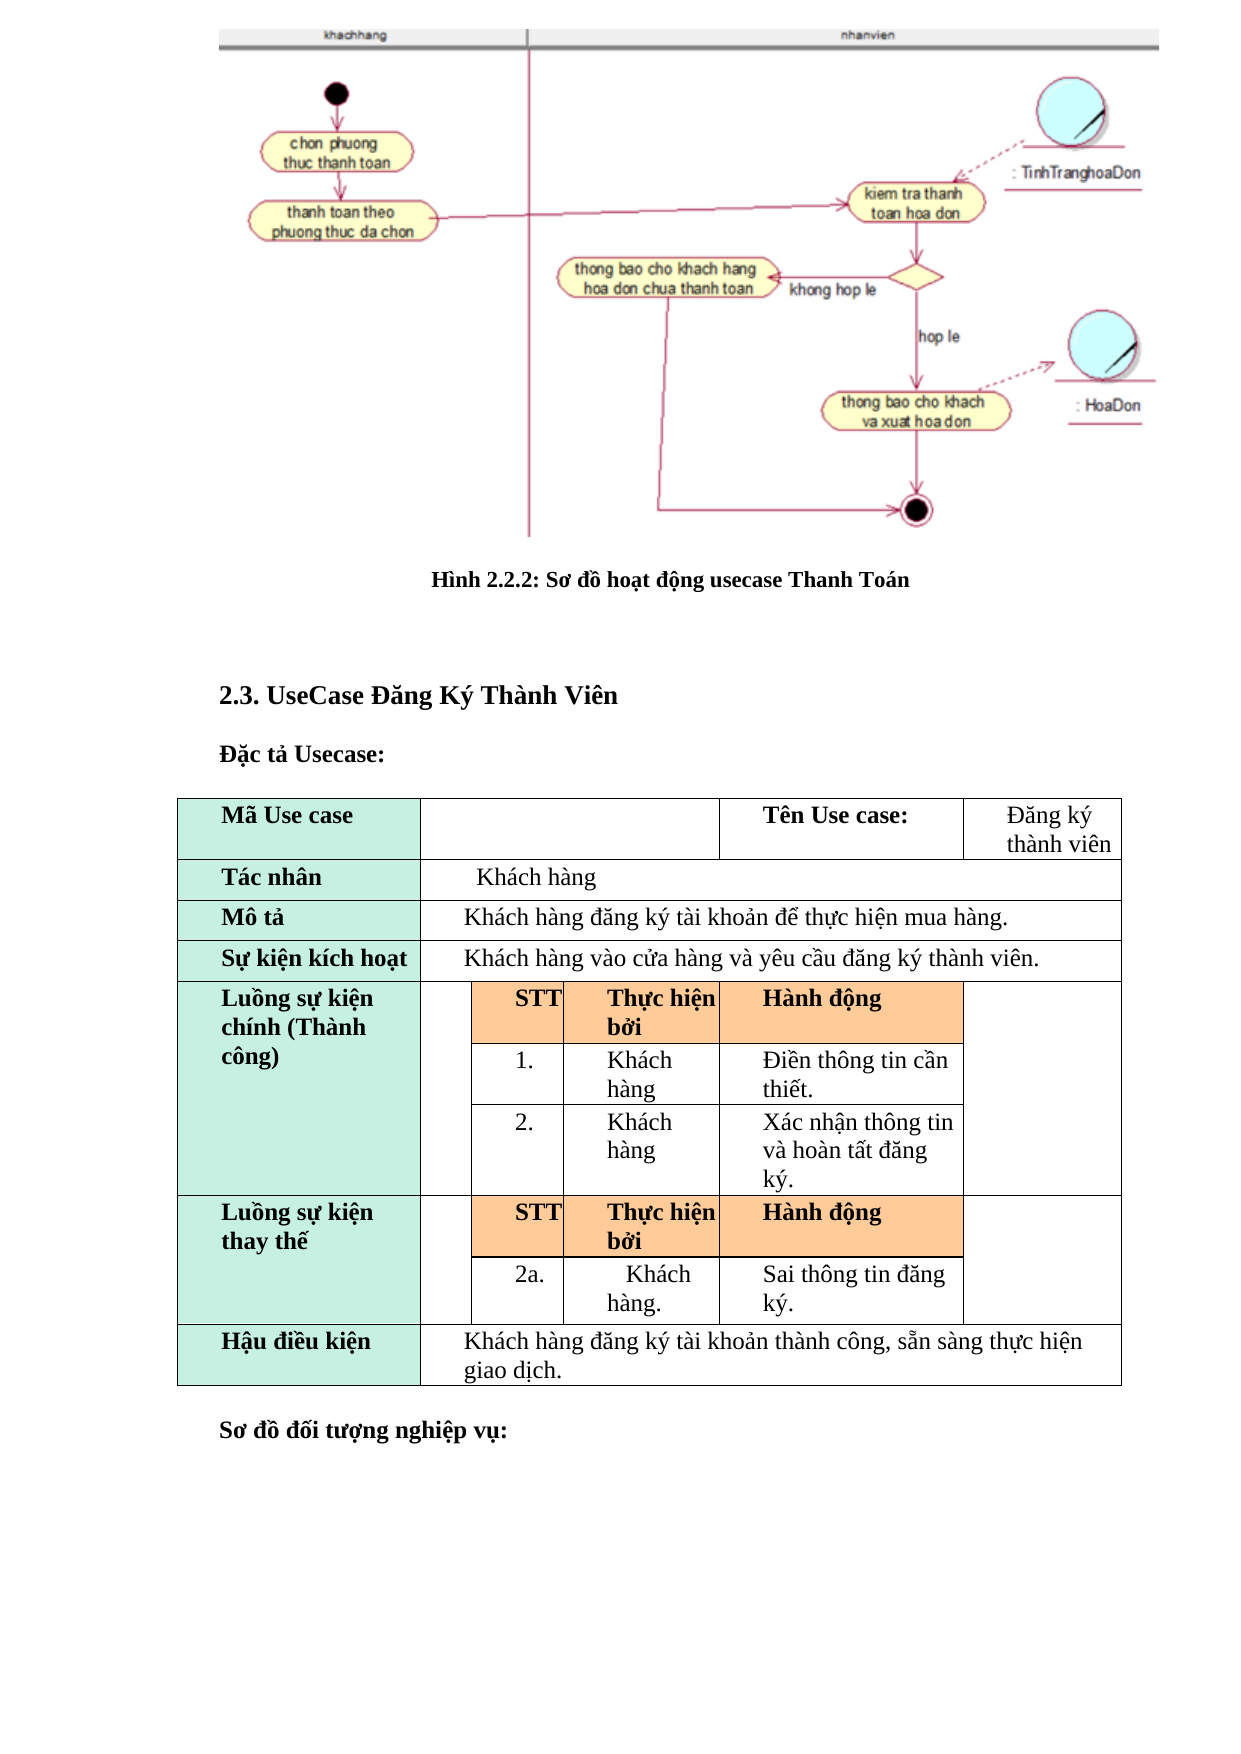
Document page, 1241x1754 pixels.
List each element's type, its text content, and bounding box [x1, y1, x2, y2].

table_cell Thực hiện bởi [564, 1196, 719, 1256]
table_cell STT [472, 1196, 563, 1256]
table_cell Mô tả [178, 901, 420, 940]
table_cell Khách hàng đăng ký tài khoản để thực hiện mua hàng. [421, 901, 1121, 940]
table_cell Thực hiện bởi [564, 982, 719, 1043]
table_cell 2a. [472, 1258, 563, 1323]
table_cell [421, 1196, 471, 1323]
table_cell STT [472, 982, 563, 1043]
table_header [421, 799, 719, 859]
table_cell Hành động [720, 1196, 963, 1256]
table_cell 1. [472, 1044, 563, 1104]
table_cell [421, 982, 471, 1195]
table_header Mã Use case [178, 799, 420, 859]
table_cell Điền thông tin cần thiết. [720, 1044, 963, 1104]
table_cell Sai thông tin đăng ký. [720, 1258, 963, 1323]
table_cell Sự kiện kích hoạt [178, 941, 420, 981]
table_cell Hành động [720, 982, 963, 1043]
picture [218, 29, 1160, 537]
table_cell Khách hàng [564, 1105, 719, 1195]
text 2.3. UseCase Đăng Ký Thành Viên [219, 679, 1122, 710]
table_cell Khách hàng [564, 1044, 719, 1104]
text Đặc tả Usecase: [219, 739, 1122, 768]
table_cell Hậu điều kiện [178, 1325, 420, 1385]
table_cell Khách hàng. [564, 1258, 719, 1323]
table_cell Xác nhận thông tin và hoàn tất đăng ký. [720, 1105, 963, 1195]
table_cell 2. [472, 1105, 563, 1195]
table_cell Luồng sự kiện chính (Thành công) [178, 982, 420, 1195]
table_cell Khách hàng đăng ký tài khoản thành công, sẵn sàng thực hiện giao dịch. [421, 1325, 1121, 1385]
table_header Tên Use case: [720, 799, 963, 859]
text Hình 2.2.2: Sơ đồ hoạt động usecase Thanh Toán [219, 566, 1122, 592]
table_cell Khách hàng [421, 860, 1121, 900]
table_cell Tác nhân [178, 860, 420, 900]
text Sơ đồ đối tượng nghiệp vụ: [219, 1415, 1122, 1444]
table_cell [964, 982, 1121, 1195]
table_cell [964, 1196, 1121, 1323]
table_header Đăng ký thành viên [964, 799, 1121, 859]
table_cell Luồng sự kiện thay thế [178, 1196, 420, 1323]
table_cell Khách hàng vào cửa hàng và yêu cầu đăng ký thành viên. [421, 941, 1121, 981]
